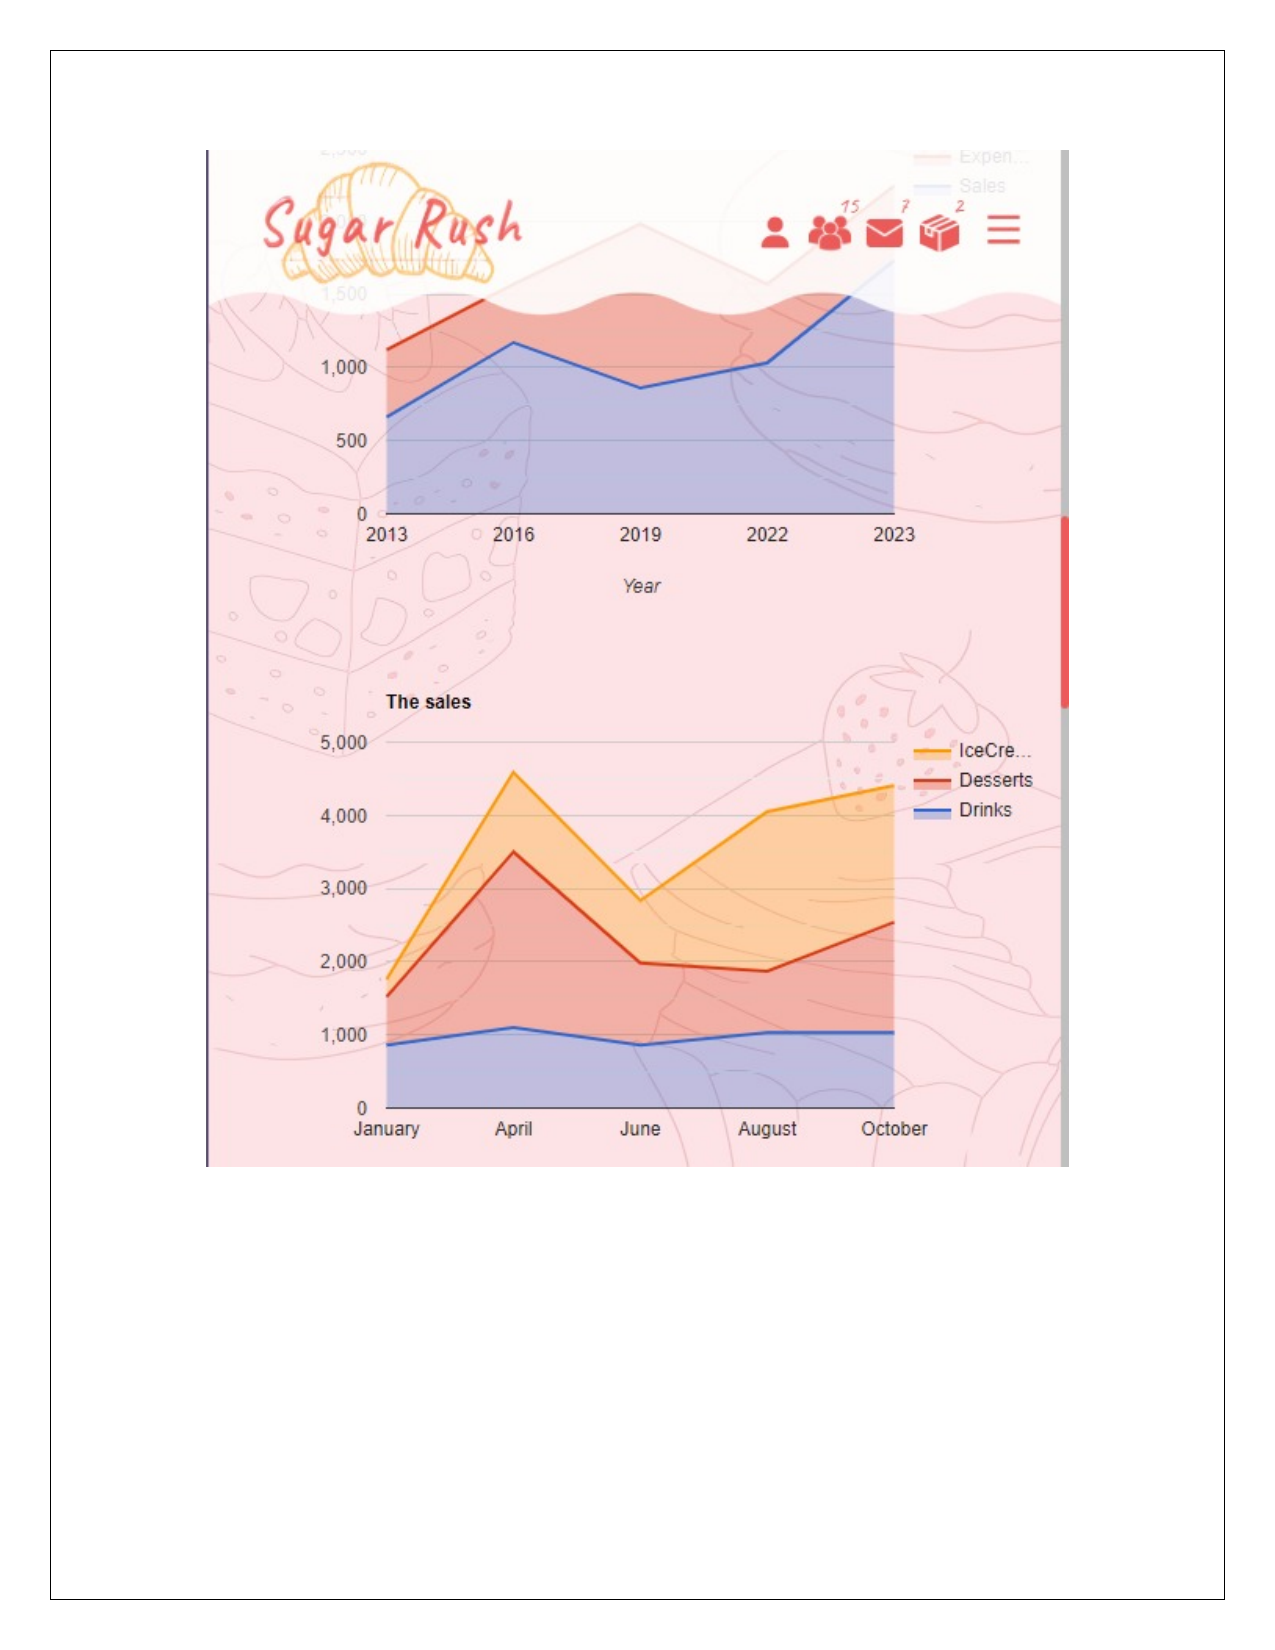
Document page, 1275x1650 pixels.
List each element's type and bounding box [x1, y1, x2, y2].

picture [206, 150, 1069, 1167]
